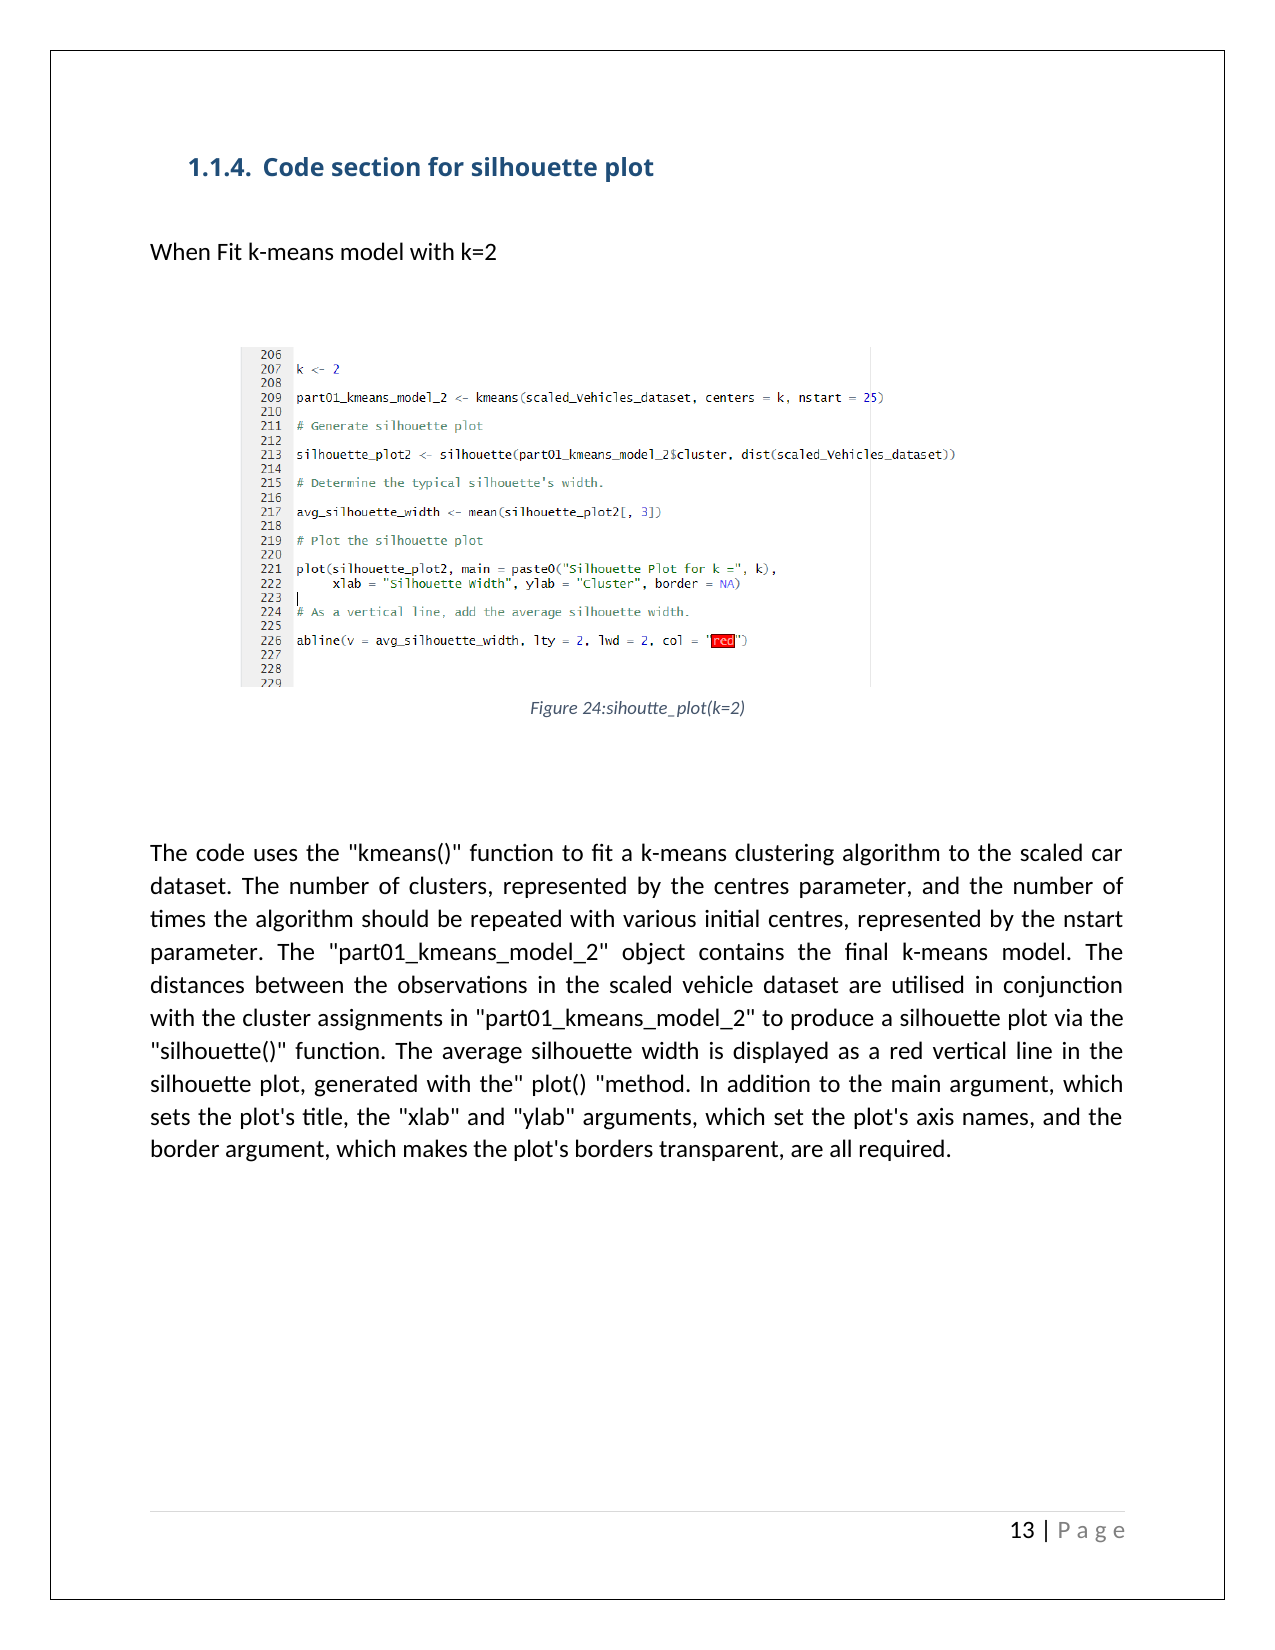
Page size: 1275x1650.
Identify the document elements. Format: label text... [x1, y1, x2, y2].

subtitle Code section for silhouette plot [187, 150, 1125, 184]
picture [240, 347, 1036, 687]
text The code uses the "kmeans()" function to fit a k-means clustering algorithm to the scaled car dataset. The number of clusters, represented by the centres parameter, and the number of times the algorithm should be repeated with various initial centres, represented by the nstart parameter. The "part01_kmeans_model_2" object contains the final k-means model. The distances between the observations in the scaled vehicle dataset are utilised in conjunction with the cluster assignments in "part01_kmeans_model_2" to produce a silhouette plot via the "silhouette()" function. The average silhouette width is displayed as a red vertical line in the silhouette plot, generated with the" plot() "method. In addition to the main argument, which sets the plot's title, the "xlab" and "ylab" arguments, which set the plot's axis names, and the border argument, which makes the plot's borders transparent, are all required. [150, 837, 1125, 1164]
text When Fit k-means model with k=2 [150, 236, 1125, 267]
